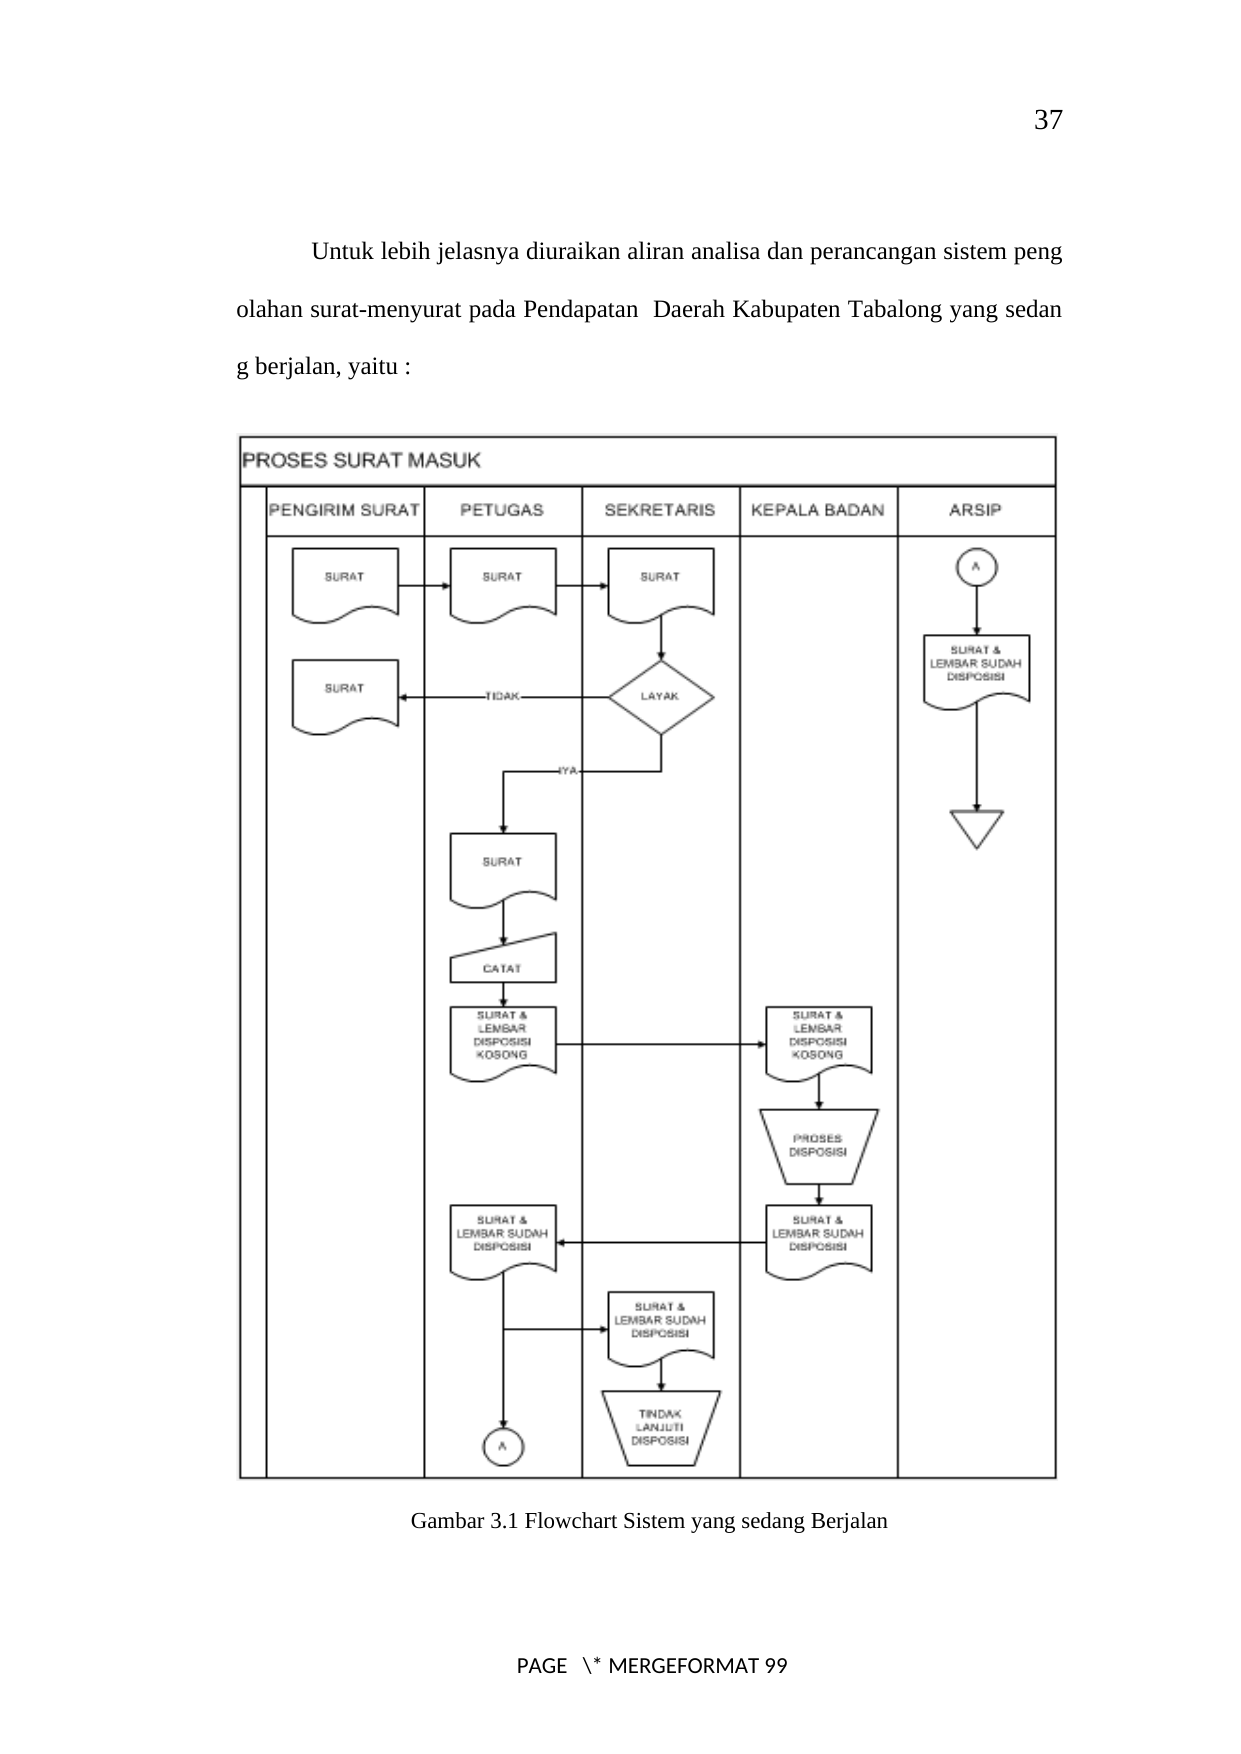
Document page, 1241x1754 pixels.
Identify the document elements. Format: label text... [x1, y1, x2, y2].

picture [236, 433, 1059, 1481]
text Gambar 3.1 Flowchart Sistem yang sedang Berjalan [236, 1507, 1063, 1533]
text Untuk lebih jelasnya diuraikan aliran analisa dan perancangan sistem pengolahan surat-menyurat pada Pendapatan Daerah Kabupaten Tabalong yang sedang berjalan, yaitu : [236, 236, 1063, 380]
